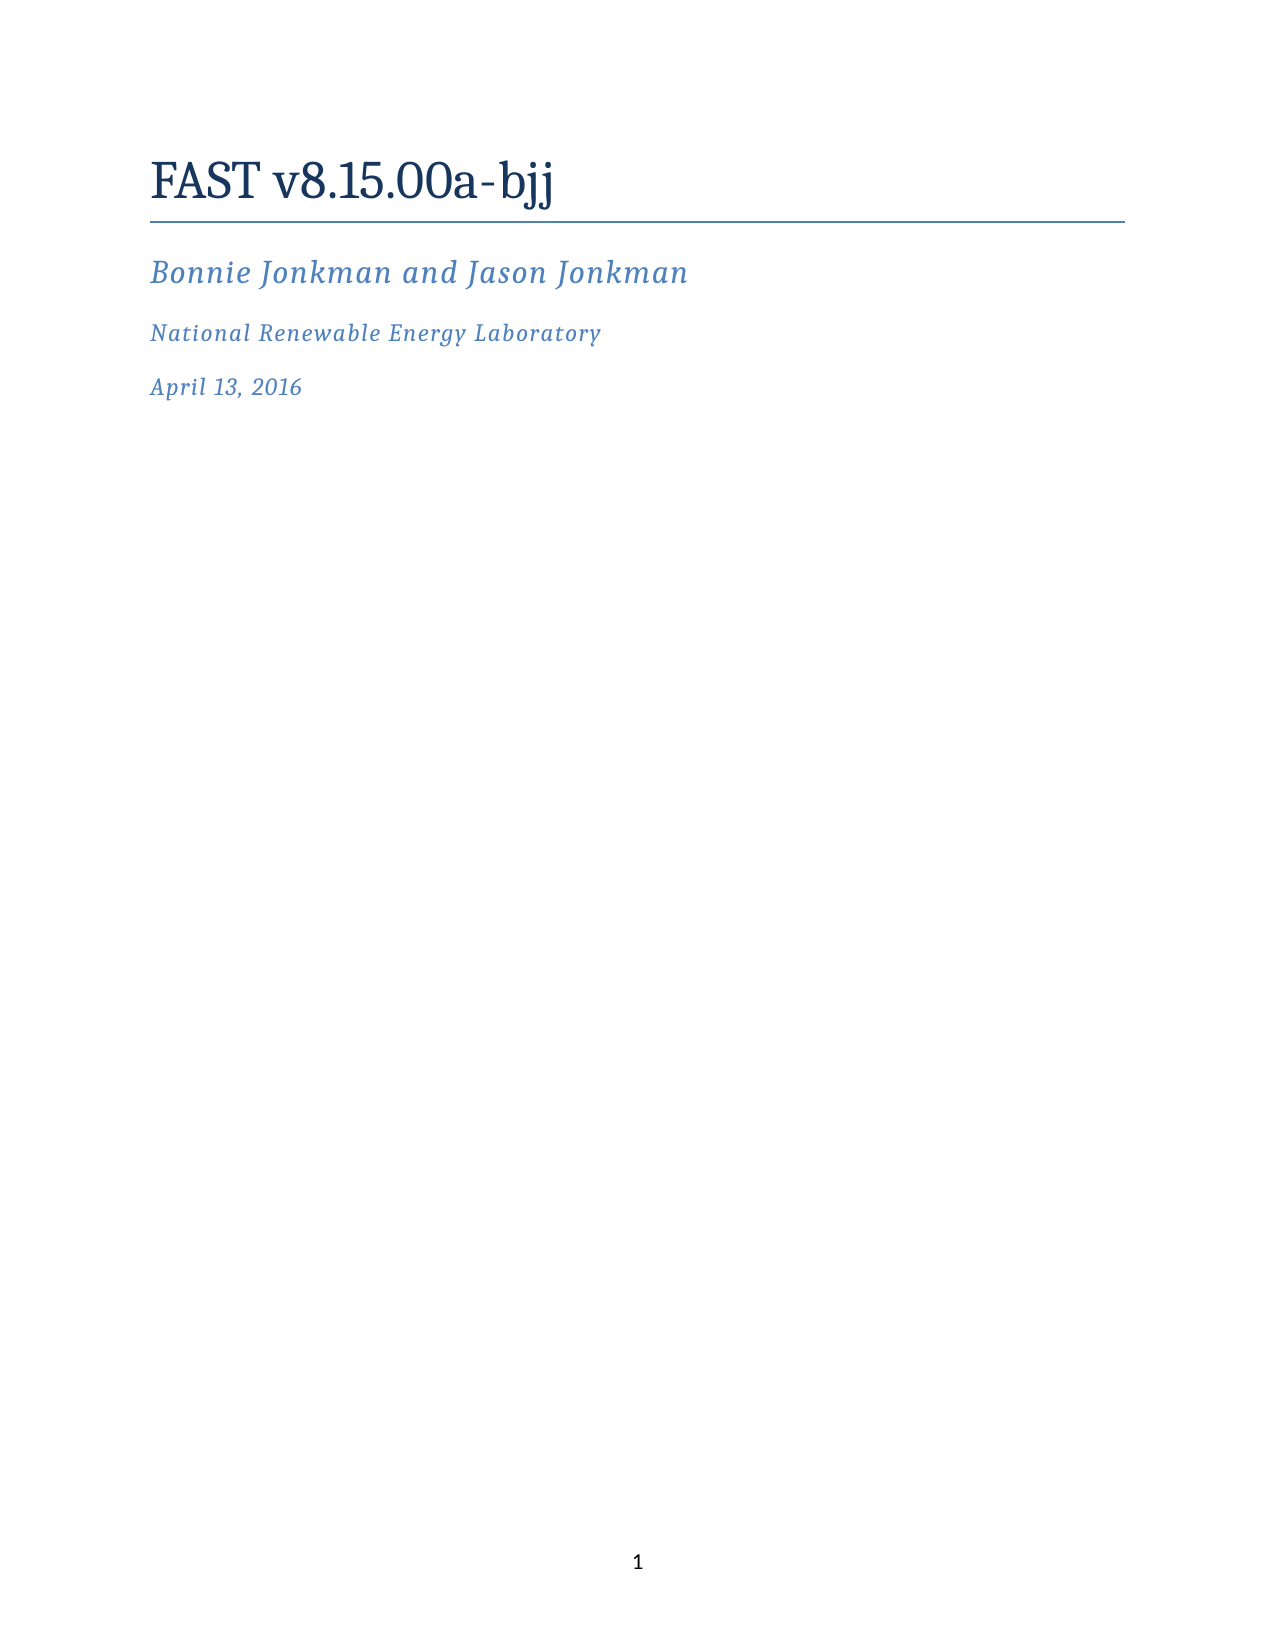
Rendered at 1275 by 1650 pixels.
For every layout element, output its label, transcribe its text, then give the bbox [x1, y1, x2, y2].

subtitle April 13, 2016 [150, 373, 1125, 401]
title FAST v8.15.00a-bjj [150, 150, 1125, 221]
subtitle Bonnie Jonkman and Jason Jonkman [150, 254, 1125, 292]
subtitle National Renewable Energy Laboratory [150, 319, 1125, 348]
